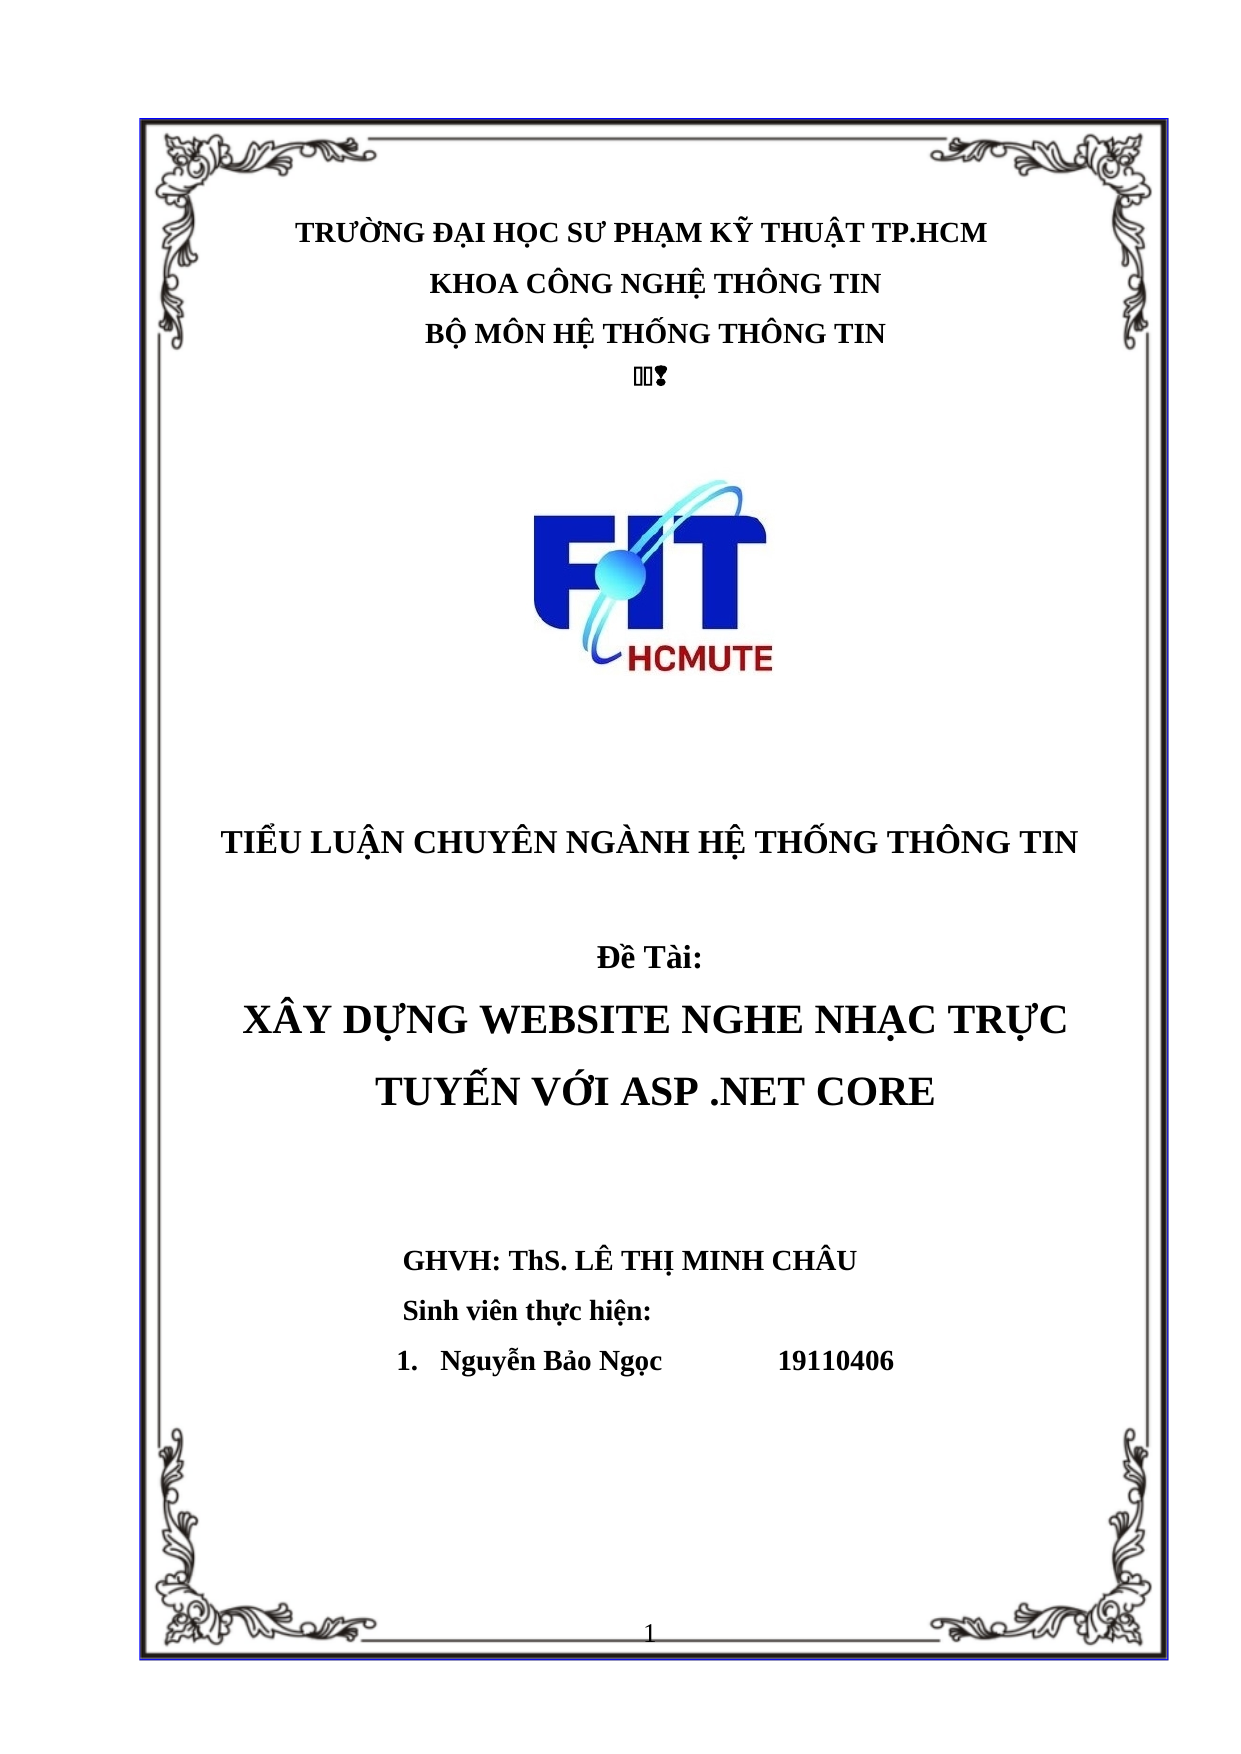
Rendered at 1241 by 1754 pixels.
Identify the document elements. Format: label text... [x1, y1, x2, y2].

text Đề Tài: [177, 937, 1122, 976]
text TRƯỜNG ĐẠI HỌC SƯ PHẠM KỸ THUẬT TP.HCM [177, 216, 1106, 249]
text XÂY DỰNG WEBSITE NGHE NHẠC TRỰC TUYẾN VỚI ASP .NET CORE [233, 995, 1077, 1114]
text GHVH: ThS. LÊ THỊ MINH CHÂU [205, 1243, 1106, 1276]
text BỘ MÔN HỆ THỐNG THÔNG TIN [205, 316, 1106, 350]
list Nguyễn Bảo Ngọc 19110406 [396, 1343, 1106, 1377]
picture [139, 118, 1170, 1662]
text TIỂU LUẬN CHUYÊN NGÀNH HỆ THỐNG THÔNG TIN [177, 822, 1122, 861]
text KHOA CÔNG NGHỆ THÔNG TIN [205, 266, 1106, 299]
text Sinh viên thực hiện: [205, 1293, 1106, 1327]
